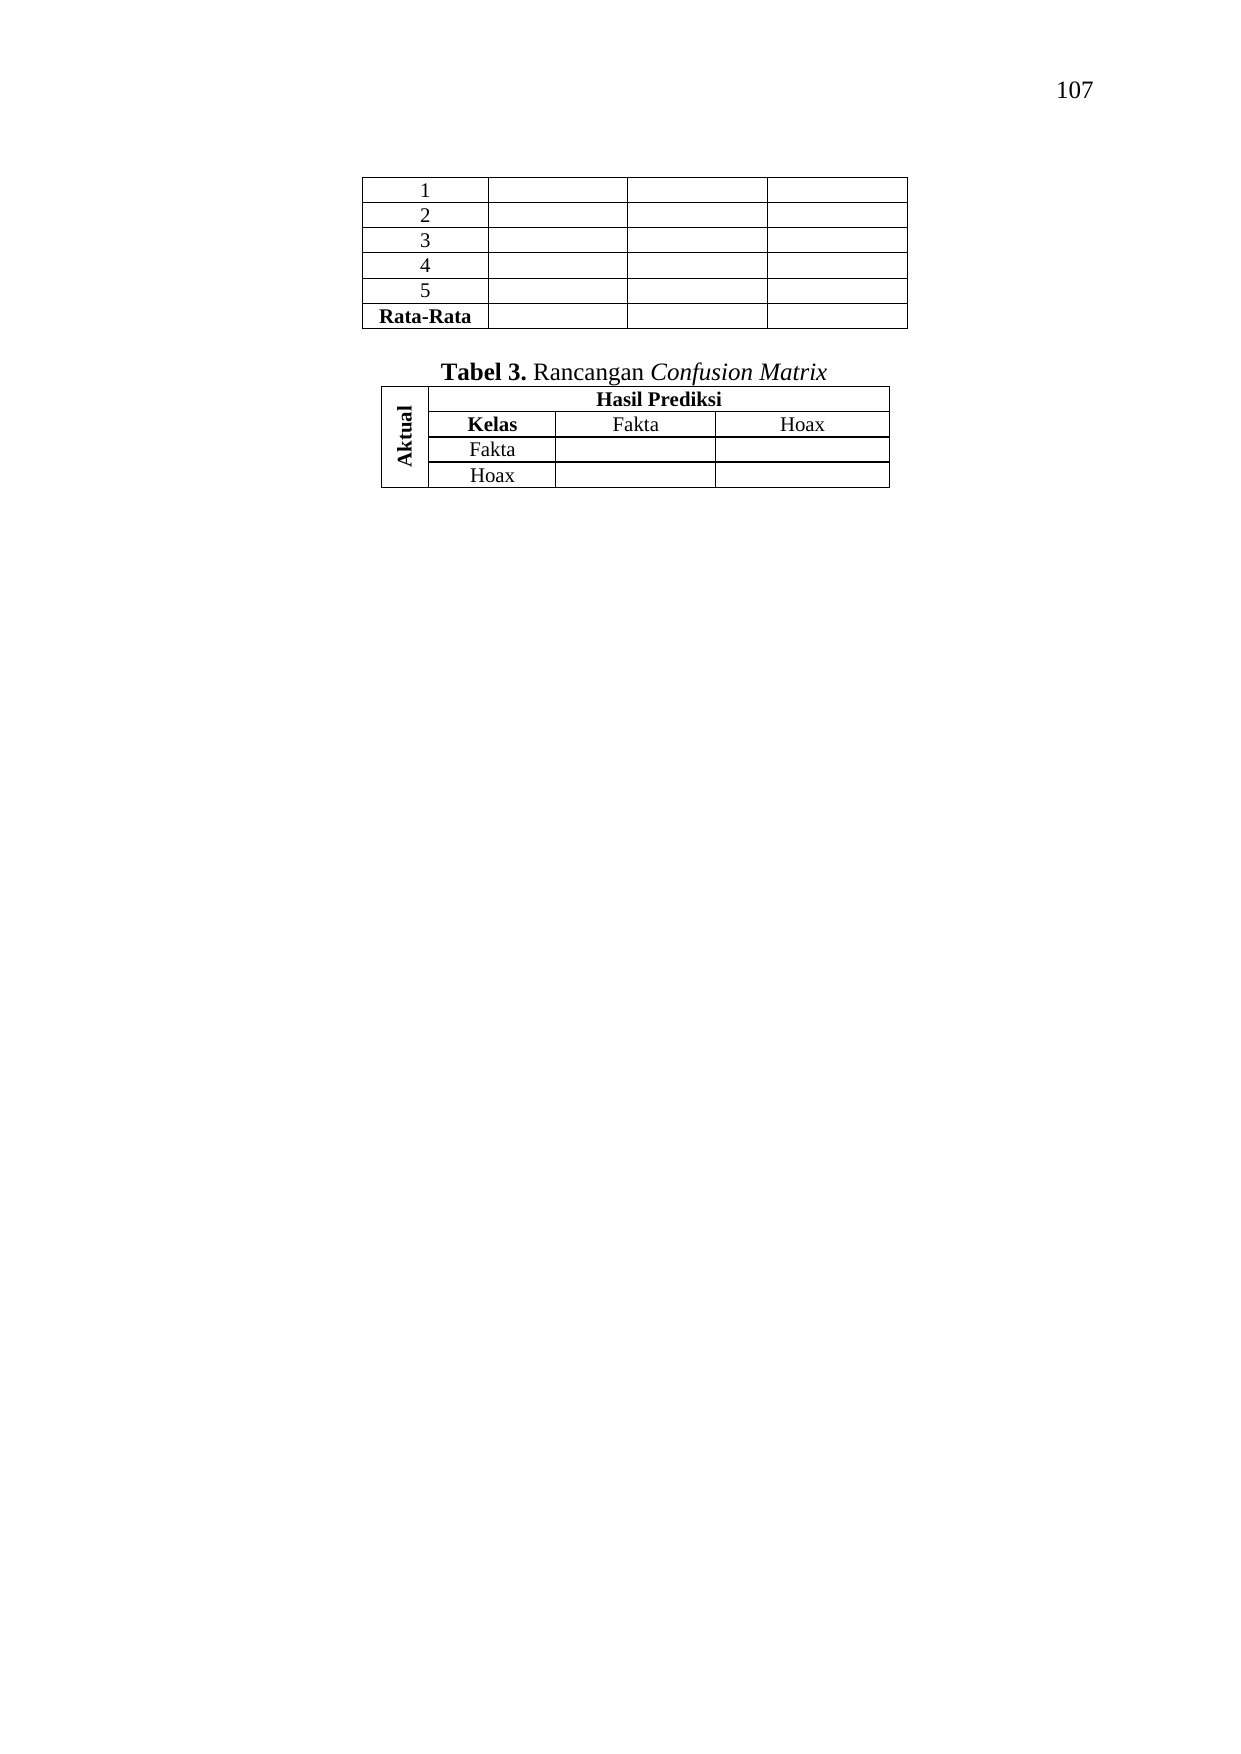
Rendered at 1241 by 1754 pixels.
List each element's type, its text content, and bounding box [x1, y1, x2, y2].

table_cell [716, 463, 889, 487]
table_cell [628, 228, 767, 252]
table_cell [768, 203, 907, 227]
table_cell [489, 253, 627, 277]
table_header Aktual [382, 387, 428, 487]
table_header Hasil Prediksi [429, 387, 889, 411]
table_cell Kelas [429, 412, 555, 436]
table_cell [716, 438, 889, 461]
table_cell [628, 279, 767, 302]
table_cell Hoax [716, 412, 889, 436]
table_cell [489, 178, 627, 202]
table_cell [628, 253, 767, 277]
table_cell [768, 279, 907, 302]
table_cell Fakta [429, 438, 555, 461]
table_cell 2 [363, 203, 488, 227]
table_cell Rata-Rata [363, 304, 488, 328]
table_cell [768, 304, 907, 328]
table_cell [768, 228, 907, 252]
text Tabel 3. Rancangan Confusion Matrix [177, 357, 1093, 386]
table_cell [556, 463, 715, 487]
table_cell [489, 228, 627, 252]
table_cell 4 [363, 253, 488, 277]
table_cell Hoax [429, 463, 555, 487]
table_cell [628, 203, 767, 227]
table_cell Fakta [556, 412, 715, 436]
table_cell 1 [363, 178, 488, 202]
table_cell [768, 178, 907, 202]
table_cell [628, 304, 767, 328]
table_cell [556, 438, 715, 461]
table_cell [489, 279, 627, 302]
table_cell [489, 203, 627, 227]
table_cell 5 [363, 279, 488, 302]
table_cell [628, 178, 767, 202]
table_cell [768, 253, 907, 277]
table_cell 3 [363, 228, 488, 252]
table_cell [489, 304, 627, 328]
